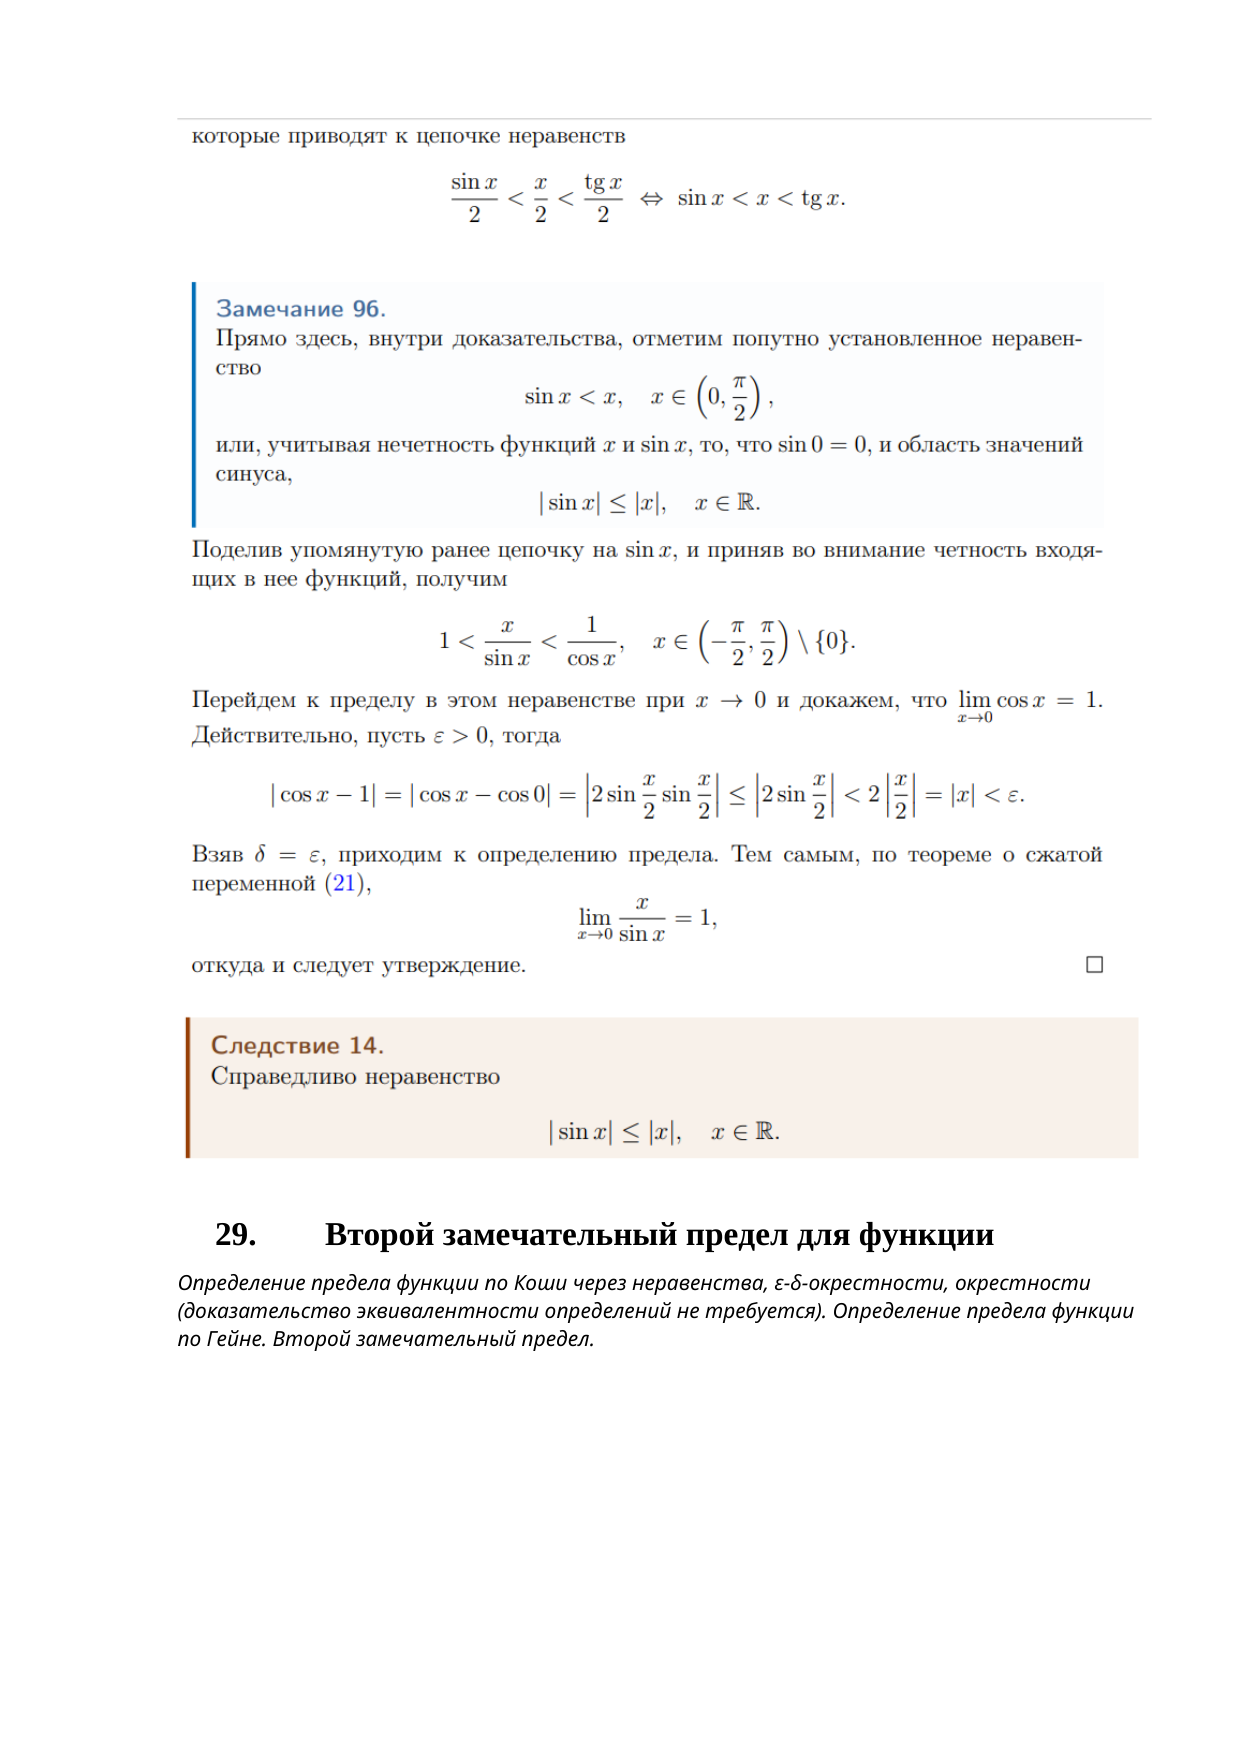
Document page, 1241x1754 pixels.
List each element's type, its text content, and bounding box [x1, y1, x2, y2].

subtitle Второй замечательный предел для функции [215, 1214, 1152, 1252]
text Определение предела функции по Коши через неравенства, ε-δ-окрестности, окрестности (доказательство эквивалентности определений не требуется). Определение предела функции по Гейне. Второй замечательный предел. [177, 1268, 1152, 1353]
picture [177, 1004, 1152, 1174]
picture [177, 118, 1152, 986]
